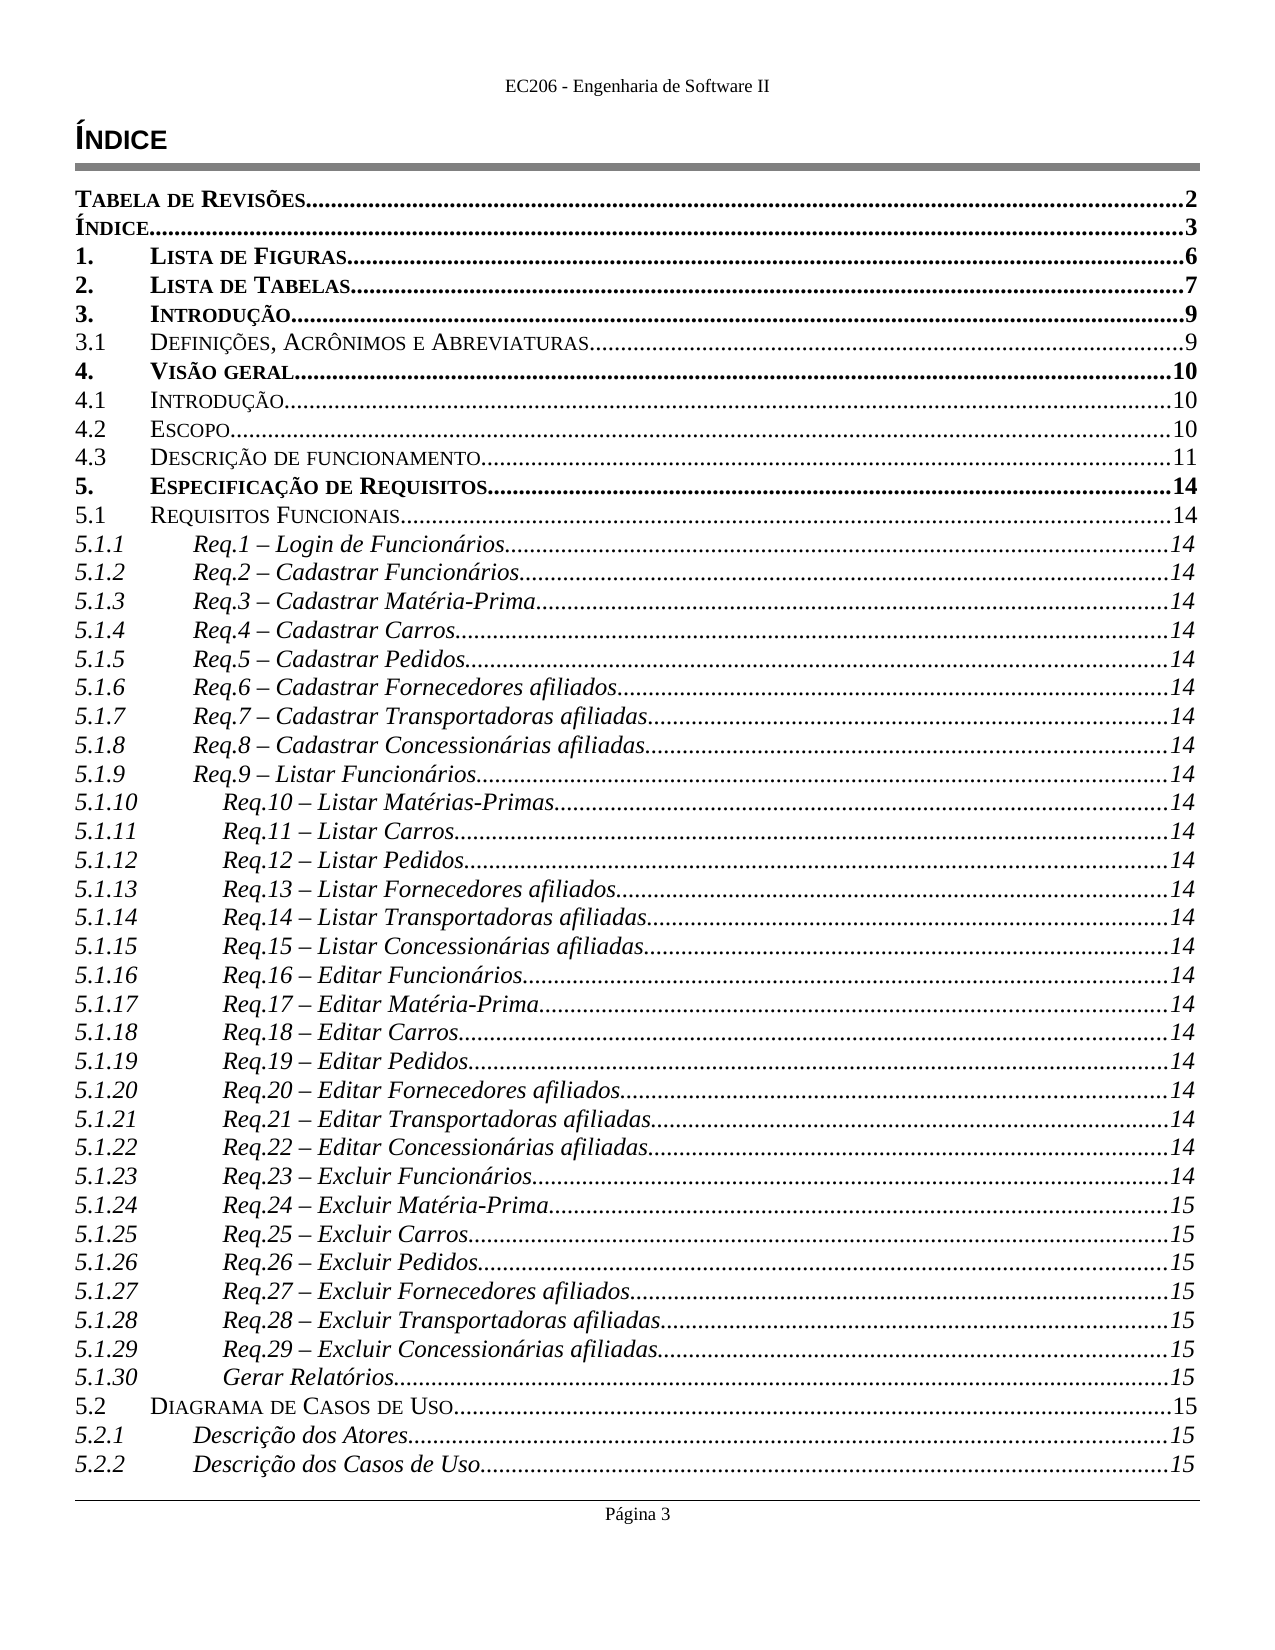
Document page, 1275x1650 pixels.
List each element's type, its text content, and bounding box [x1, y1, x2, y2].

text 5.1.26 Req.26 – Excluir Pedidos 15 [75, 1247, 1200, 1276]
text 4.2 Escopo 10 [75, 414, 1200, 442]
text 5.1.29 Req.29 – Excluir Concessionárias afiliadas 15 [75, 1334, 1200, 1362]
text Tabela de Revisões 2 [75, 184, 1200, 212]
text 5.1.4 Req.4 – Cadastrar Carros 14 [75, 615, 1200, 644]
text 5.1.25 Req.25 – Excluir Carros 15 [75, 1219, 1200, 1247]
text 5.1.23 Req.23 – Excluir Funcionários 14 [75, 1161, 1200, 1190]
text 5.1.28 Req.28 – Excluir Transportadoras afiliadas 15 [75, 1305, 1200, 1334]
subtitle Índice [75, 118, 1200, 163]
text 5.1.6 Req.6 – Cadastrar Fornecedores afiliados 14 [75, 672, 1200, 701]
text 1. Lista de Figuras 6 [75, 241, 1200, 270]
text 5.1.16 Req.16 – Editar Funcionários 14 [75, 960, 1200, 989]
text 5.2.2 Descrição dos Casos de Uso 15 [75, 1449, 1200, 1477]
text 5.1 Requisitos Funcionais 14 [75, 500, 1200, 529]
text 5.1.21 Req.21 – Editar Transportadoras afiliadas 14 [75, 1104, 1200, 1132]
text 5.1.11 Req.11 – Listar Carros 14 [75, 816, 1200, 845]
text 5.1.22 Req.22 – Editar Concessionárias afiliadas 14 [75, 1132, 1200, 1161]
text 5.1.12 Req.12 – Listar Pedidos 14 [75, 845, 1200, 874]
text 5.1.24 Req.24 – Excluir Matéria-Prima 15 [75, 1190, 1200, 1219]
text 5.1.20 Req.20 – Editar Fornecedores afiliados 14 [75, 1075, 1200, 1104]
text 5.1.19 Req.19 – Editar Pedidos 14 [75, 1046, 1200, 1075]
text 5.1.8 Req.8 – Cadastrar Concessionárias afiliadas 14 [75, 730, 1200, 759]
text 3.1 Definições, Acrônimos e Abreviaturas 9 [75, 327, 1200, 356]
text 5.2 Diagrama de Casos de Uso 15 [75, 1391, 1200, 1420]
text 4. Visão geral 10 [75, 356, 1200, 385]
text 5.1.13 Req.13 – Listar Fornecedores afiliados 14 [75, 874, 1200, 902]
text 5.1.18 Req.18 – Editar Carros 14 [75, 1017, 1200, 1046]
text 5.1.10 Req.10 – Listar Matérias-Primas 14 [75, 787, 1200, 816]
text 5.1.14 Req.14 – Listar Transportadoras afiliadas 14 [75, 902, 1200, 931]
text 5.1.5 Req.5 – Cadastrar Pedidos 14 [75, 644, 1200, 672]
text 5.2.1 Descrição dos Atores 15 [75, 1420, 1200, 1449]
text 5.1.7 Req.7 – Cadastrar Transportadoras afiliadas 14 [75, 701, 1200, 730]
text Índice 3 [75, 212, 1200, 241]
text 4.1 Introdução 10 [75, 385, 1200, 414]
text 5. Especificação de Requisitos 14 [75, 471, 1200, 500]
text 5.1.17 Req.17 – Editar Matéria-Prima 14 [75, 989, 1200, 1017]
text 5.1.27 Req.27 – Excluir Fornecedores afiliados 15 [75, 1276, 1200, 1305]
text 5.1.3 Req.3 – Cadastrar Matéria-Prima 14 [75, 586, 1200, 615]
text 5.1.30 Gerar Relatórios 15 [75, 1362, 1200, 1391]
text 5.1.15 Req.15 – Listar Concessionárias afiliadas 14 [75, 931, 1200, 960]
text 5.1.2 Req.2 – Cadastrar Funcionários 14 [75, 557, 1200, 586]
text 5.1.9 Req.9 – Listar Funcionários 14 [75, 759, 1200, 787]
text 3. Introdução 9 [75, 299, 1200, 327]
text 5.1.1 Req.1 – Login de Funcionários 14 [75, 529, 1200, 557]
text 4.3 Descrição de funcionamento 11 [75, 442, 1200, 471]
text 2. Lista de Tabelas 7 [75, 270, 1200, 299]
